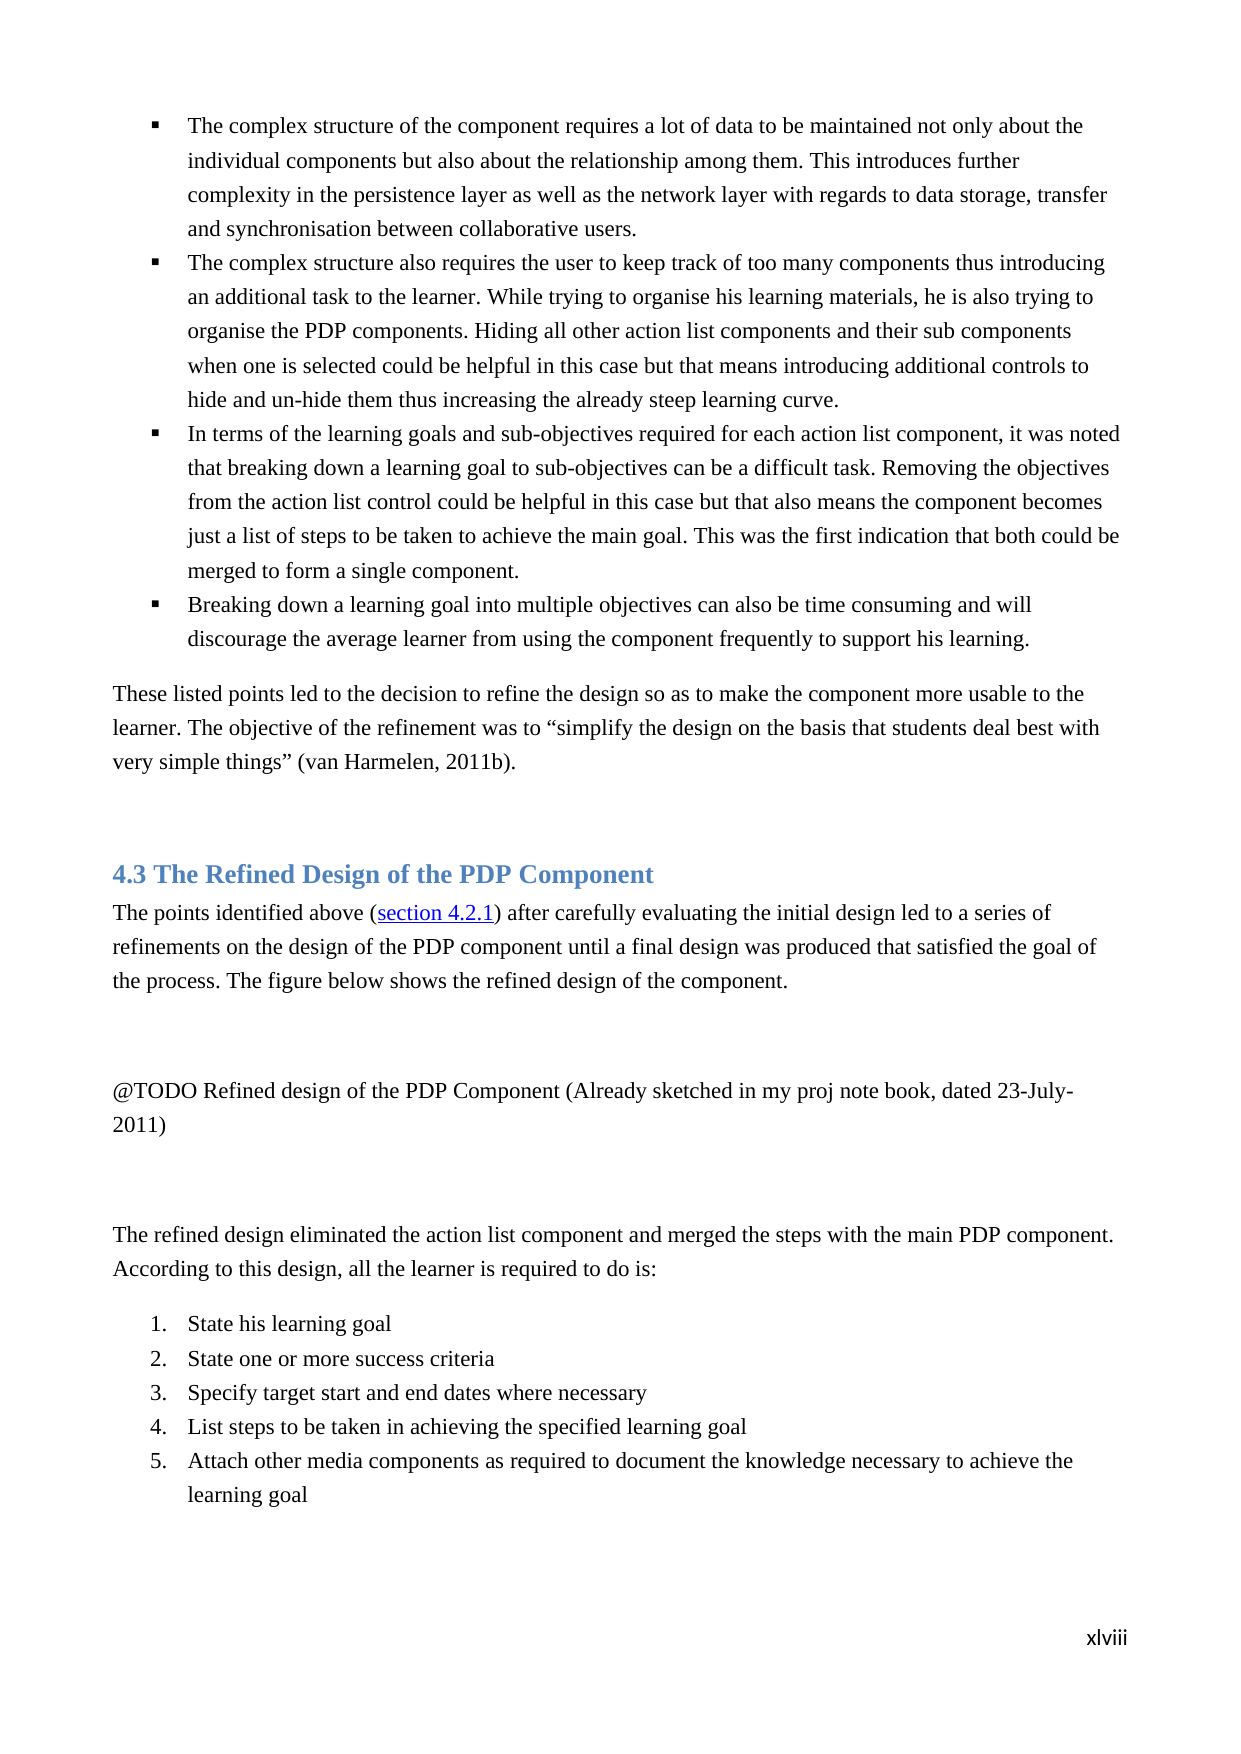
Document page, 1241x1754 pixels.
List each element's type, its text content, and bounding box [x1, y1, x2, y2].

list List steps to be taken in achieving the specified learning goal [150, 1413, 1128, 1439]
text These listed points led to the decision to refine the design so as to make the component more usable to the learner. The objective of the refinement was to “simplify the design on the basis that students deal best with very simple things” (van Harmelen, 2011b). [112, 680, 1128, 775]
list In terms of the learning goals and sub-objectives required for each action list component, it was noted that breaking down a learning goal to sub-objectives can be a difficult task. Removing the objectives from the action list control could be helpful in this case but that also means the component becomes just a list of steps to be taken to achieve the main goal. This was the first indication that both could be merged to form a single component. [150, 420, 1128, 583]
list The complex structure also requires the user to keep track of too many components thus introducing an additional task to the learner. While trying to organise his learning materials, he is also trying to organise the PDP components. Hiding all other action list components and their sub components when one is selected could be helpful in this case but that means introducing additional controls to hide and un-hide them thus increasing the already steep learning curve. [150, 249, 1128, 412]
list State his learning goal [150, 1310, 1128, 1337]
list Specify target start and end dates where necessary [150, 1379, 1128, 1405]
text The refined design eliminated the action list component and merged the steps with the main PDP component. According to this design, all the learner is required to do is: [112, 1221, 1128, 1282]
text The points identified above (section 4.2.1) after carefully evaluating the initial design led to a series of refinements on the design of the PDP component until a final design was produced that satisfied the goal of the process. The figure below shows the refined design of the component. [112, 899, 1128, 993]
text @TODO Refined design of the PDP Component (Already sketched in my proj note book, dated 23-July-2011) [112, 1077, 1128, 1138]
subtitle 4.3 The Refined Design of the PDP Component [112, 858, 1128, 889]
list State one or more success criteria [150, 1344, 1128, 1371]
list The complex structure of the component requires a lot of data to be maintained not only about the individual components but also about the relationship among them. This introduces further complexity in the persistence layer as well as the network layer with regards to data storage, transfer and synchronisation between collaborative users. [150, 112, 1128, 241]
list Breaking down a learning goal into multiple objectives can also be time consuming and will discourage the average learner from using the component frequently to support his learning. [150, 591, 1128, 651]
list Attach other media components as required to document the knowledge necessary to achieve the learning goal [150, 1447, 1128, 1508]
